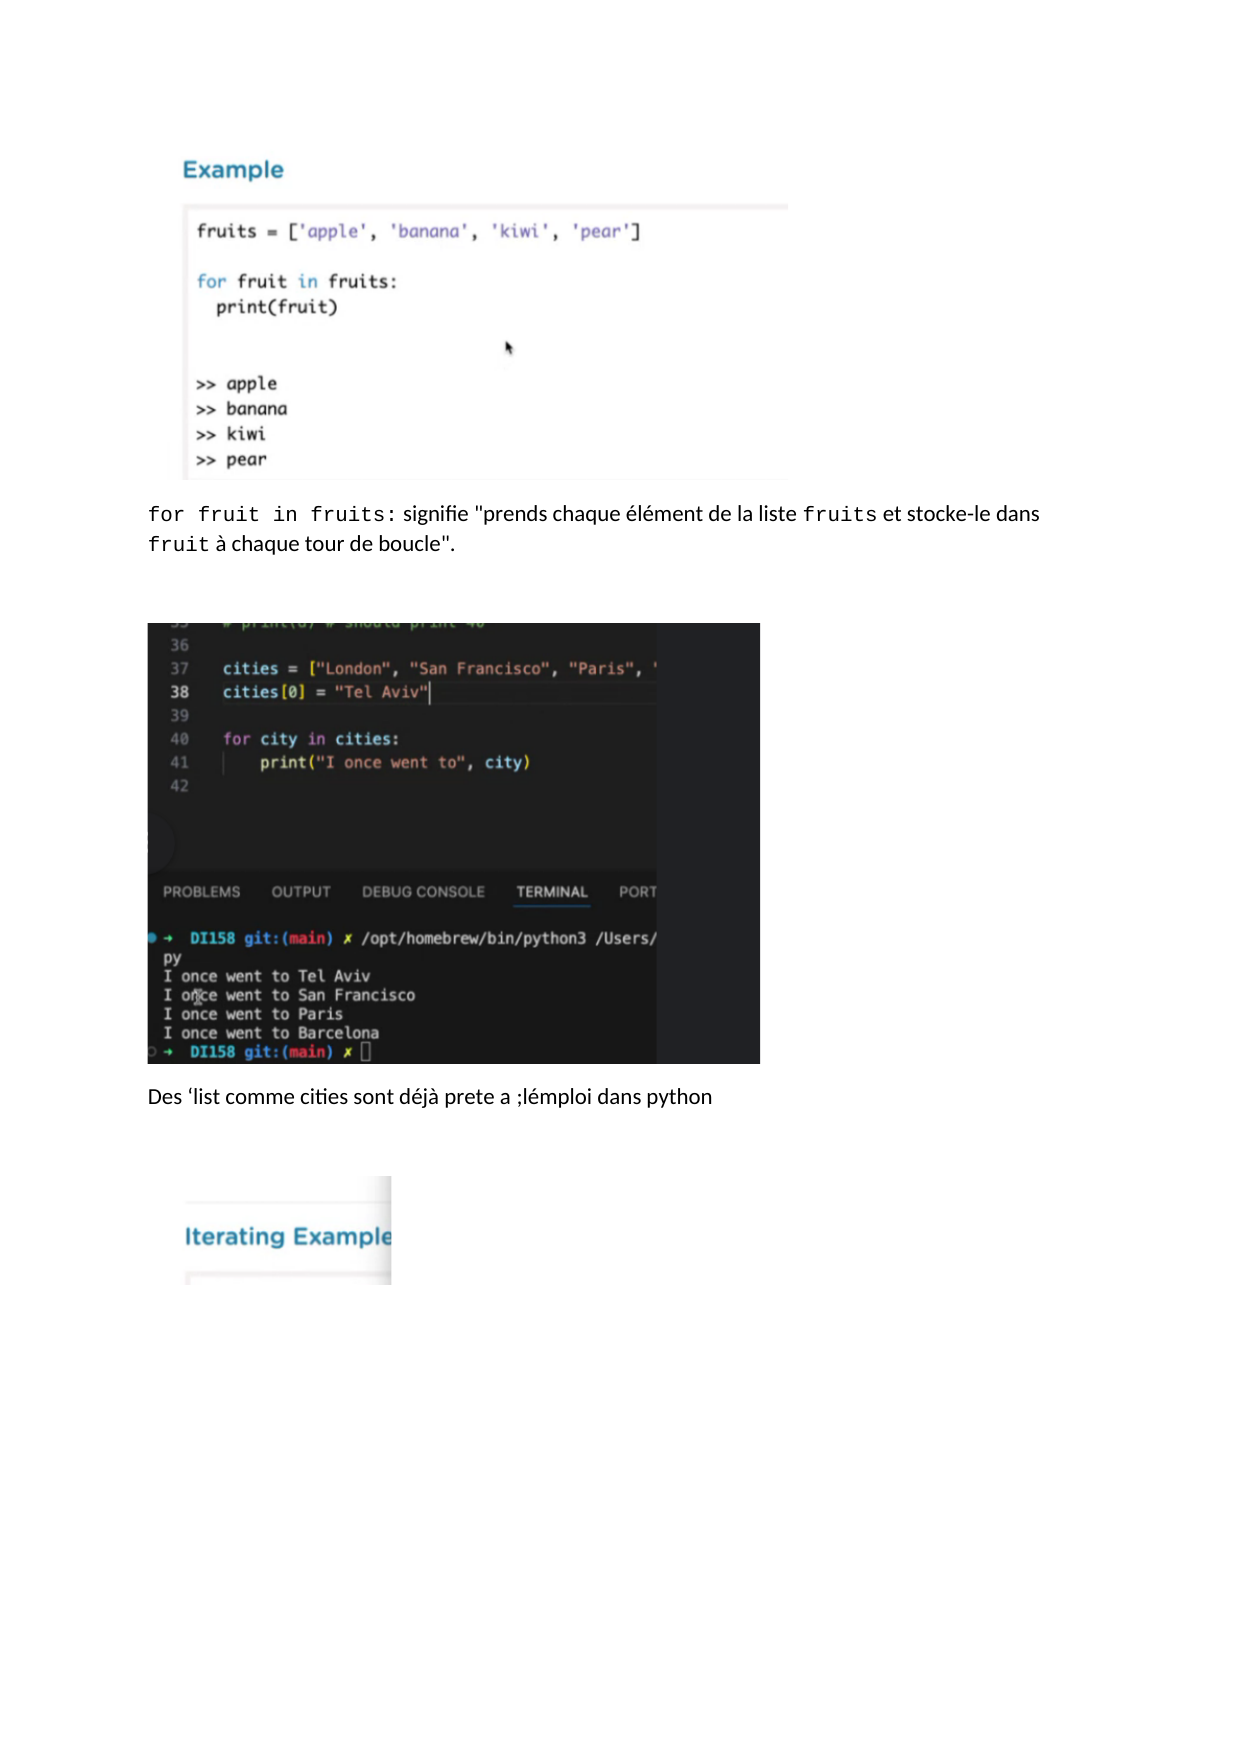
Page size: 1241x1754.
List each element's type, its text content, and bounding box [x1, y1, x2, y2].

text Des ‘list comme cities sont déjà prete a ;lémploi dans python [148, 1082, 1093, 1110]
text for fruit in fruits: signifie "prends chaque élément de la liste fruits et stocke-le dans fruit à chaque tour de boucle". [148, 499, 1093, 558]
